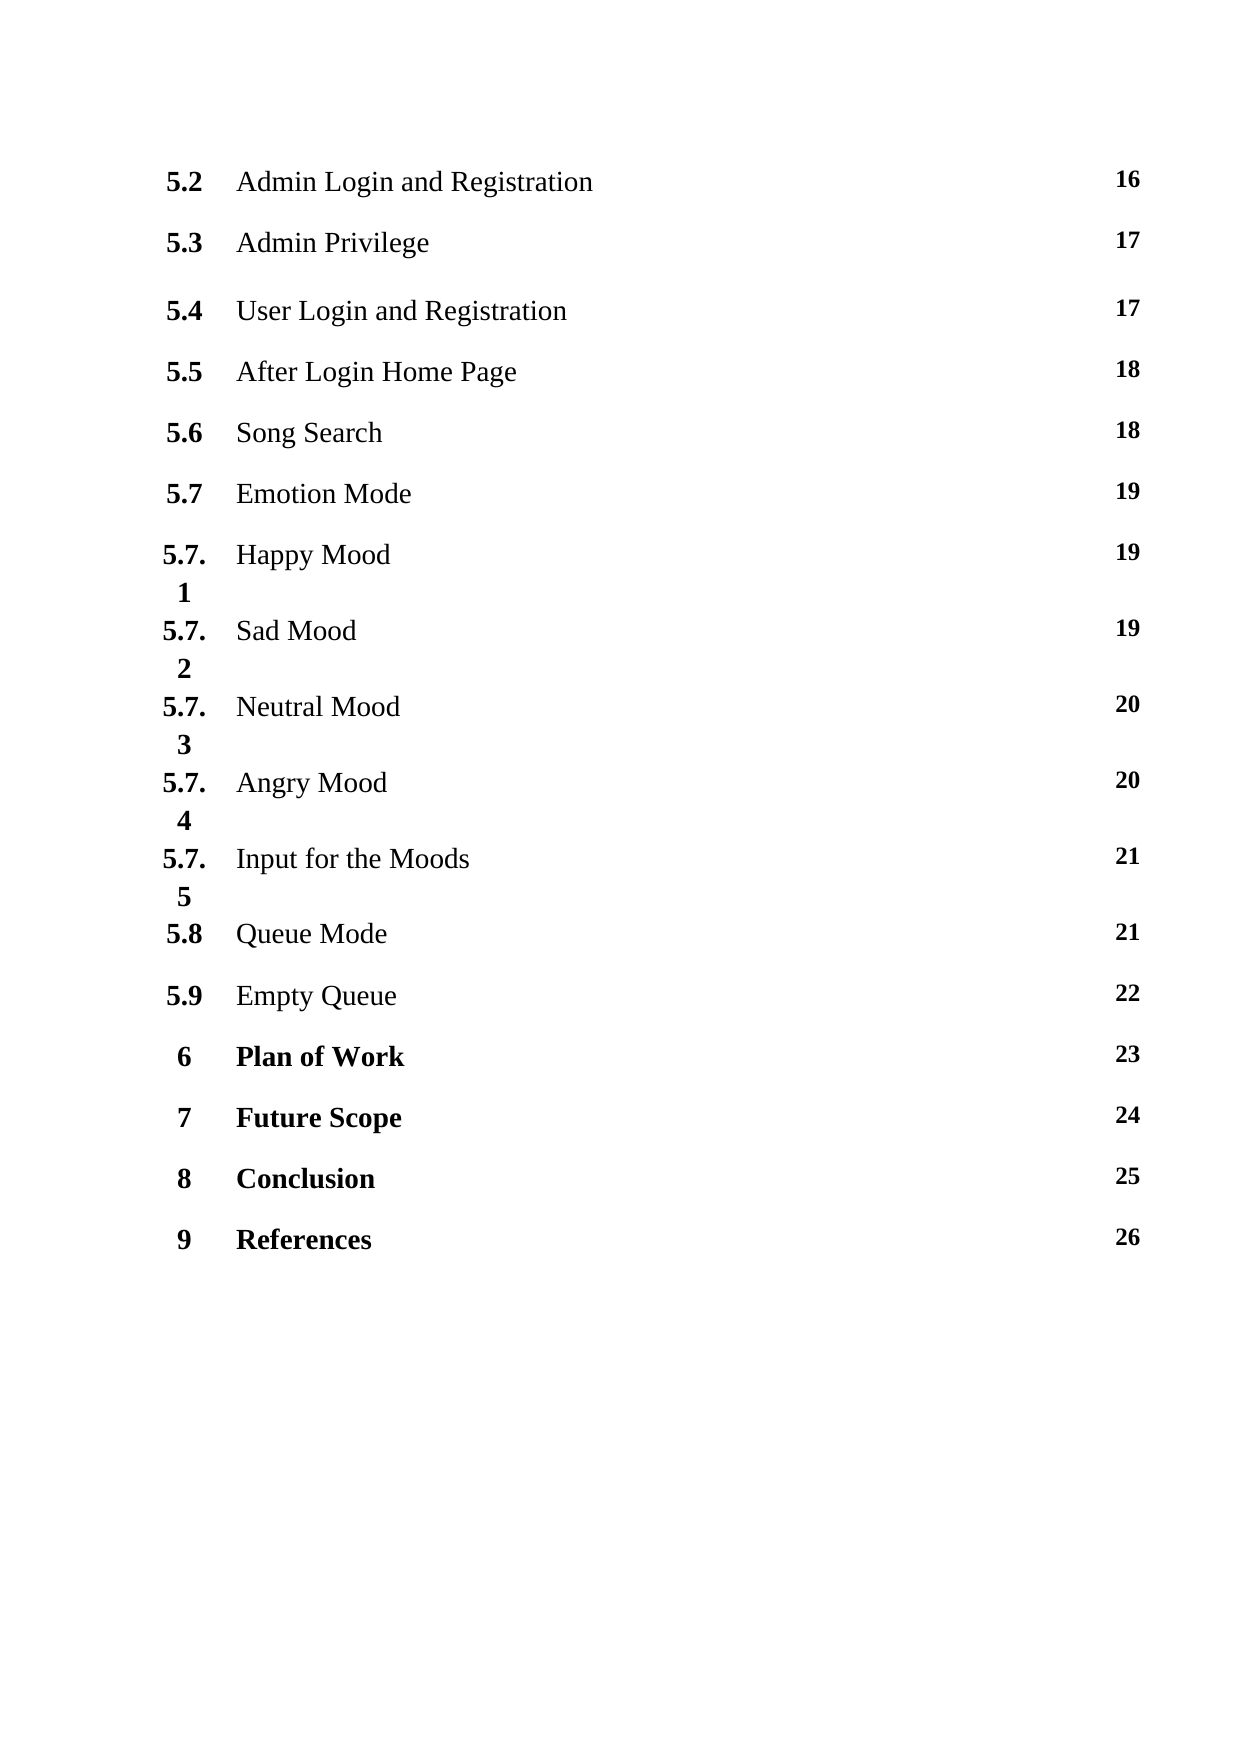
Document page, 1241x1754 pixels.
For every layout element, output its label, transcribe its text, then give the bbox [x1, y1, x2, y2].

table_cell 26 [1089, 1222, 1167, 1283]
table_cell 17 [1089, 293, 1167, 354]
table_cell 5.7.5 [144, 841, 224, 917]
table_cell 21 [1089, 917, 1167, 978]
table_cell Admin Privilege [225, 226, 1088, 293]
table_cell 16 [1089, 165, 1167, 226]
table_cell Empty Queue [225, 978, 1088, 1039]
table_cell 5.6 [144, 415, 224, 476]
table_cell 5.5 [144, 354, 224, 415]
table_cell 5.4 [144, 293, 224, 354]
table_cell Admin Login and Registration [225, 165, 1088, 226]
table_cell Neutral Mood [225, 689, 1088, 765]
table_cell Song Search [225, 415, 1088, 476]
table_cell 18 [1089, 354, 1167, 415]
table_cell Angry Mood [225, 765, 1088, 841]
table_cell Conclusion [225, 1161, 1088, 1222]
table_cell 5.9 [144, 978, 224, 1039]
table_cell 6 [144, 1039, 224, 1100]
table_cell 20 [1089, 689, 1167, 765]
table_cell 18 [1089, 415, 1167, 476]
table_cell 21 [1089, 841, 1167, 917]
table_cell References [225, 1222, 1088, 1283]
table_cell 5.7.4 [144, 765, 224, 841]
table_cell 17 [1089, 226, 1167, 293]
table_cell 19 [1089, 537, 1167, 613]
table_cell 7 [144, 1100, 224, 1161]
table_cell Sad Mood [225, 613, 1088, 689]
table_cell 23 [1089, 1039, 1167, 1100]
table_cell Future Scope [225, 1100, 1088, 1161]
table_cell 5.7.1 [144, 537, 224, 613]
table_cell 9 [144, 1222, 224, 1283]
table_cell 5.7 [144, 476, 224, 537]
table_cell 5.7.2 [144, 613, 224, 689]
table_cell 25 [1089, 1161, 1167, 1222]
table_cell Plan of Work [225, 1039, 1088, 1100]
table_cell 5.3 [144, 226, 224, 293]
table_cell 20 [1089, 765, 1167, 841]
table_cell 19 [1089, 476, 1167, 537]
table_cell 22 [1089, 978, 1167, 1039]
table_cell Happy Mood [225, 537, 1088, 613]
table_cell 8 [144, 1161, 224, 1222]
table_cell 5.2 [144, 165, 224, 226]
table_cell 19 [1089, 613, 1167, 689]
table_cell 5.7.3 [144, 689, 224, 765]
table_cell Queue Mode [225, 917, 1088, 978]
table_cell Emotion Mode [225, 476, 1088, 537]
table_cell User Login and Registration [225, 293, 1088, 354]
table_cell Input for the Moods [225, 841, 1088, 917]
table_cell 5.8 [144, 917, 224, 978]
table_cell After Login Home Page [225, 354, 1088, 415]
table_cell 24 [1089, 1100, 1167, 1161]
